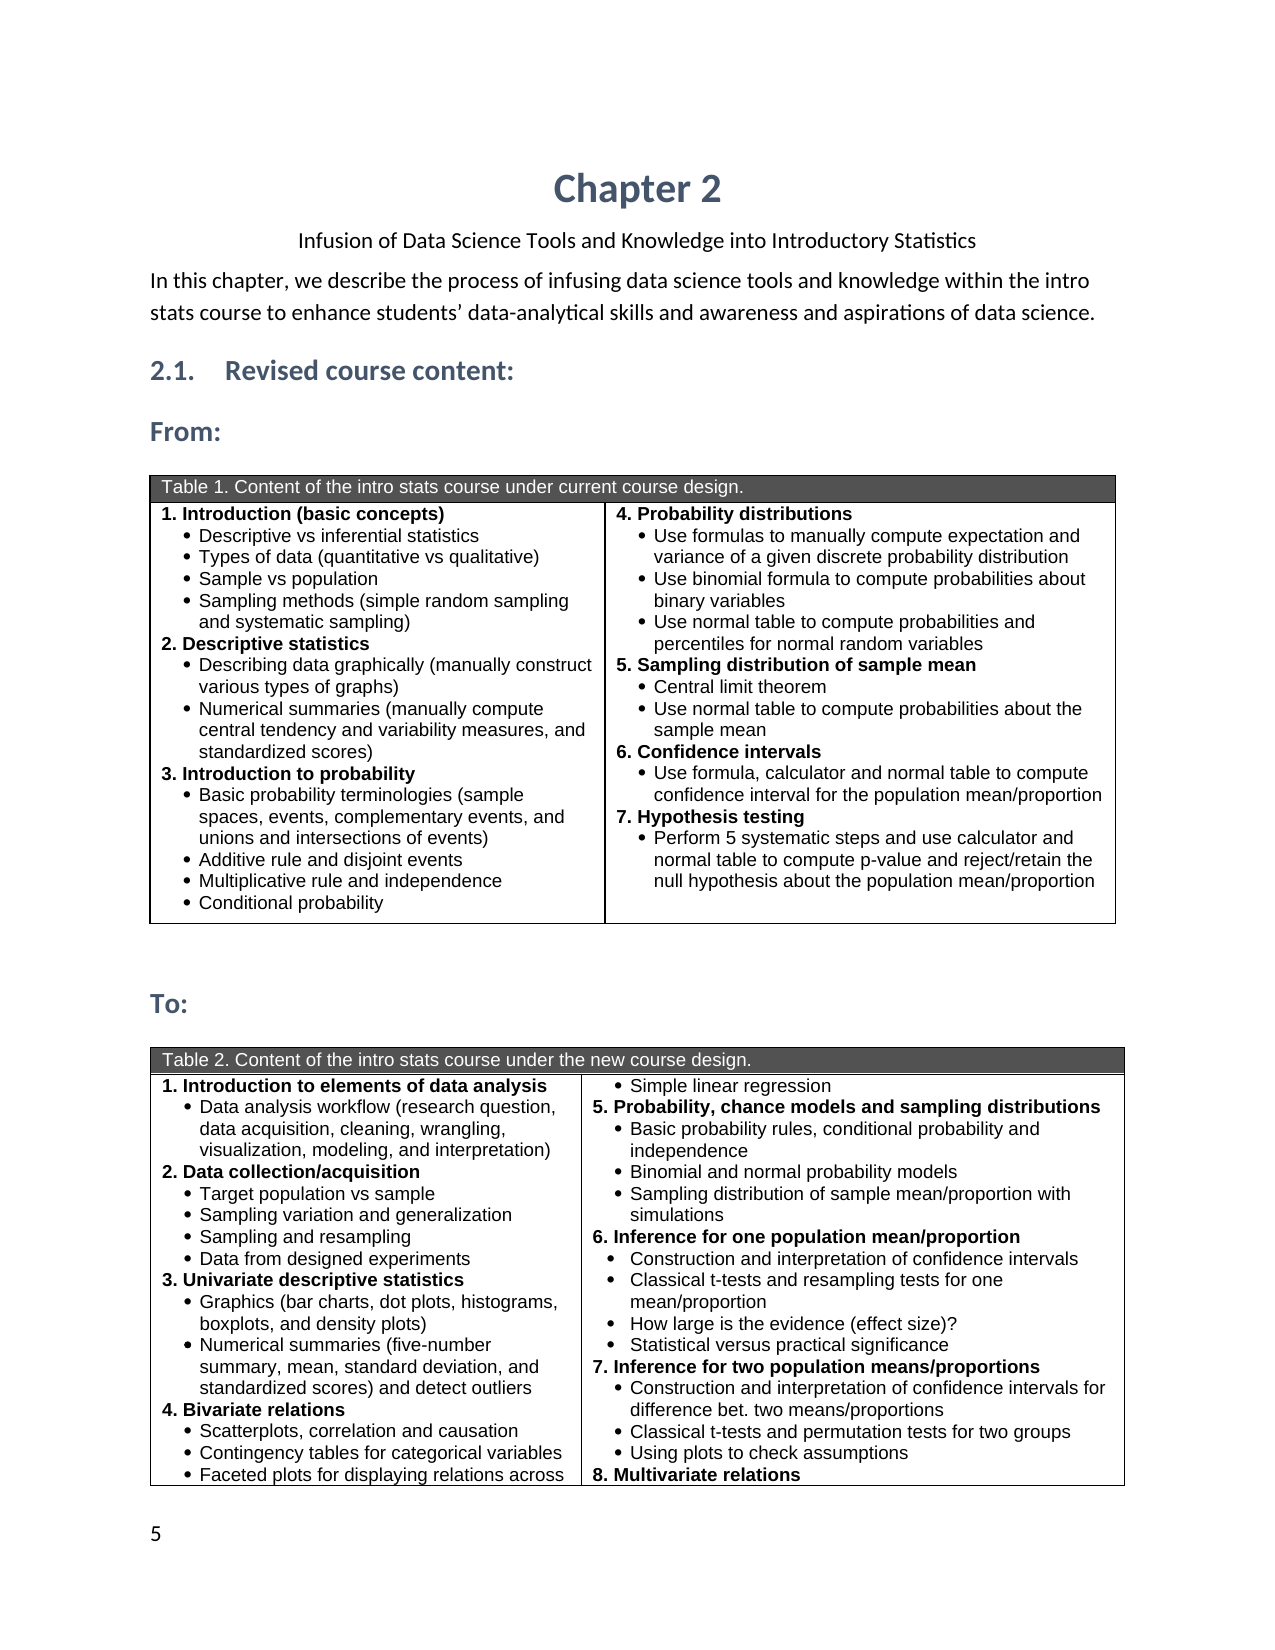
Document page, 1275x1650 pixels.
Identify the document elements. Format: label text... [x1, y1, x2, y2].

text In this chapter, we describe the process of infusing data science tools and knowledge within the intro stats course to enhance students’ data-analytical skills and awareness and aspirations of data science. [150, 266, 1125, 327]
text To: [150, 986, 1125, 1021]
table_cell 4. Probability distributions Use formulas to manually compute expectation and variance of a given discrete probability distribution Use binomial formula to compute probabilities about binary variables Use normal table to compute probabilities and percentiles for normal random variables 5. Sampling distribution of sample mean Central limit theorem Use normal table to compute probabilities about the sample mean 6. Confidence intervals Use formula, calculator and normal table to compute confidence interval for the population mean/proportion 7. Hypothesis testing Perform 5 systematic steps and use calculator and normal table to compute p-value and reject/retain the null hypothesis about the population mean/proportion [606, 503, 1115, 923]
table_header Table 2. Content of the intro stats course under the new course design. [151, 1048, 1124, 1073]
text From: [150, 413, 1125, 449]
text Chapter 2 [150, 162, 1125, 213]
table_cell 1. Introduction (basic concepts) Descriptive vs inferential statistics Types of data (quantitative vs qualitative) Sample vs population Sampling methods (simple random sampling and systematic sampling) 2. Descriptive statistics Describing data graphically (manually construct various types of graphs) Numerical summaries (manually compute central tendency and variability measures, and standardized scores) 3. Introduction to probability Basic probability terminologies (sample spaces, events, complementary events, and unions and intersections of events) Additive rule and disjoint events Multiplicative rule and independence Conditional probability [151, 503, 604, 923]
list Revised course content: [150, 352, 1125, 387]
table_header Table 1. Content of the intro stats course under current course design. [151, 476, 1115, 502]
